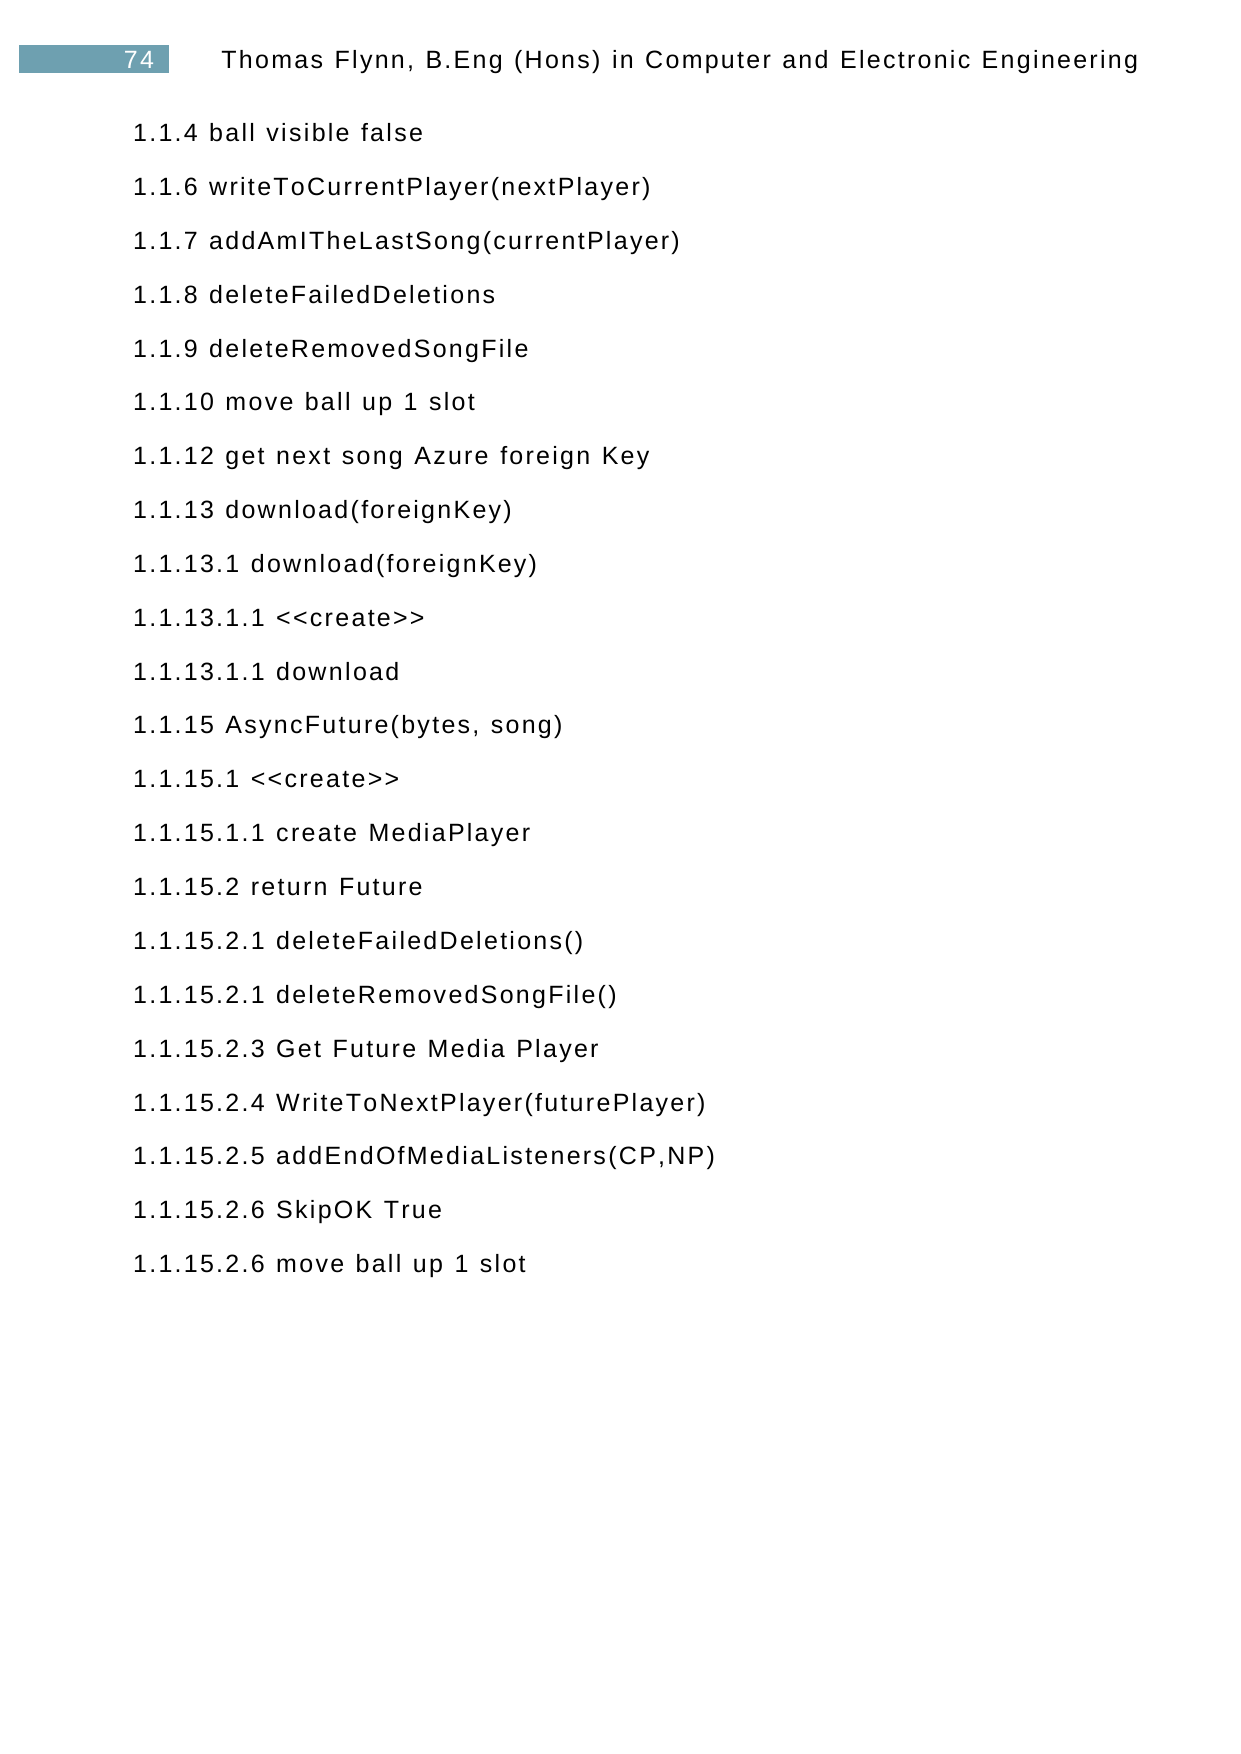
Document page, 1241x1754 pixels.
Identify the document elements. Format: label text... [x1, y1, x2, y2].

text 1.1.15.2.4 WriteToNextPlayer(futurePlayer) [133, 1087, 1122, 1116]
text 1.1.15.2.6 SkipOK True [133, 1195, 1122, 1224]
text 1.1.7 addAmITheLastSong(currentPlayer) [133, 226, 1122, 254]
text 1.1.13 download(foreignKey) [133, 495, 1122, 524]
text 1.1.6 writeToCurrentPlayer(nextPlayer) [133, 172, 1122, 201]
text 1.1.13.1.1 download [133, 657, 1122, 685]
text 1.1.12 get next song Azure foreign Key [133, 441, 1122, 470]
text 1.1.9 deleteRemovedSongFile [133, 333, 1122, 362]
text 1.1.15.2.3 Get Future Media Player [133, 1034, 1122, 1062]
text 1.1.15.2.6 move ball up 1 slot [133, 1249, 1122, 1278]
text 1.1.13.1.1 <<create>> [133, 603, 1122, 632]
text 1.1.13.1 download(foreignKey) [133, 549, 1122, 578]
text 1.1.15.2.5 addEndOfMediaListeners(CP,NP) [133, 1141, 1122, 1170]
text 1.1.4 ball visible false [133, 118, 1122, 147]
text 1.1.15.1 <<create>> [133, 764, 1122, 793]
text 1.1.15.1.1 create MediaPlayer [133, 818, 1122, 847]
text 1.1.15 AsyncFuture(bytes, song) [133, 711, 1122, 739]
text 1.1.15.2 return Future [133, 872, 1122, 901]
text 1.1.10 move ball up 1 slot [133, 387, 1122, 416]
text 1.1.15.2.1 deleteFailedDeletions() [133, 926, 1122, 955]
text 1.1.8 deleteFailedDeletions [133, 280, 1122, 308]
text 1.1.15.2.1 deleteRemovedSongFile() [133, 980, 1122, 1008]
